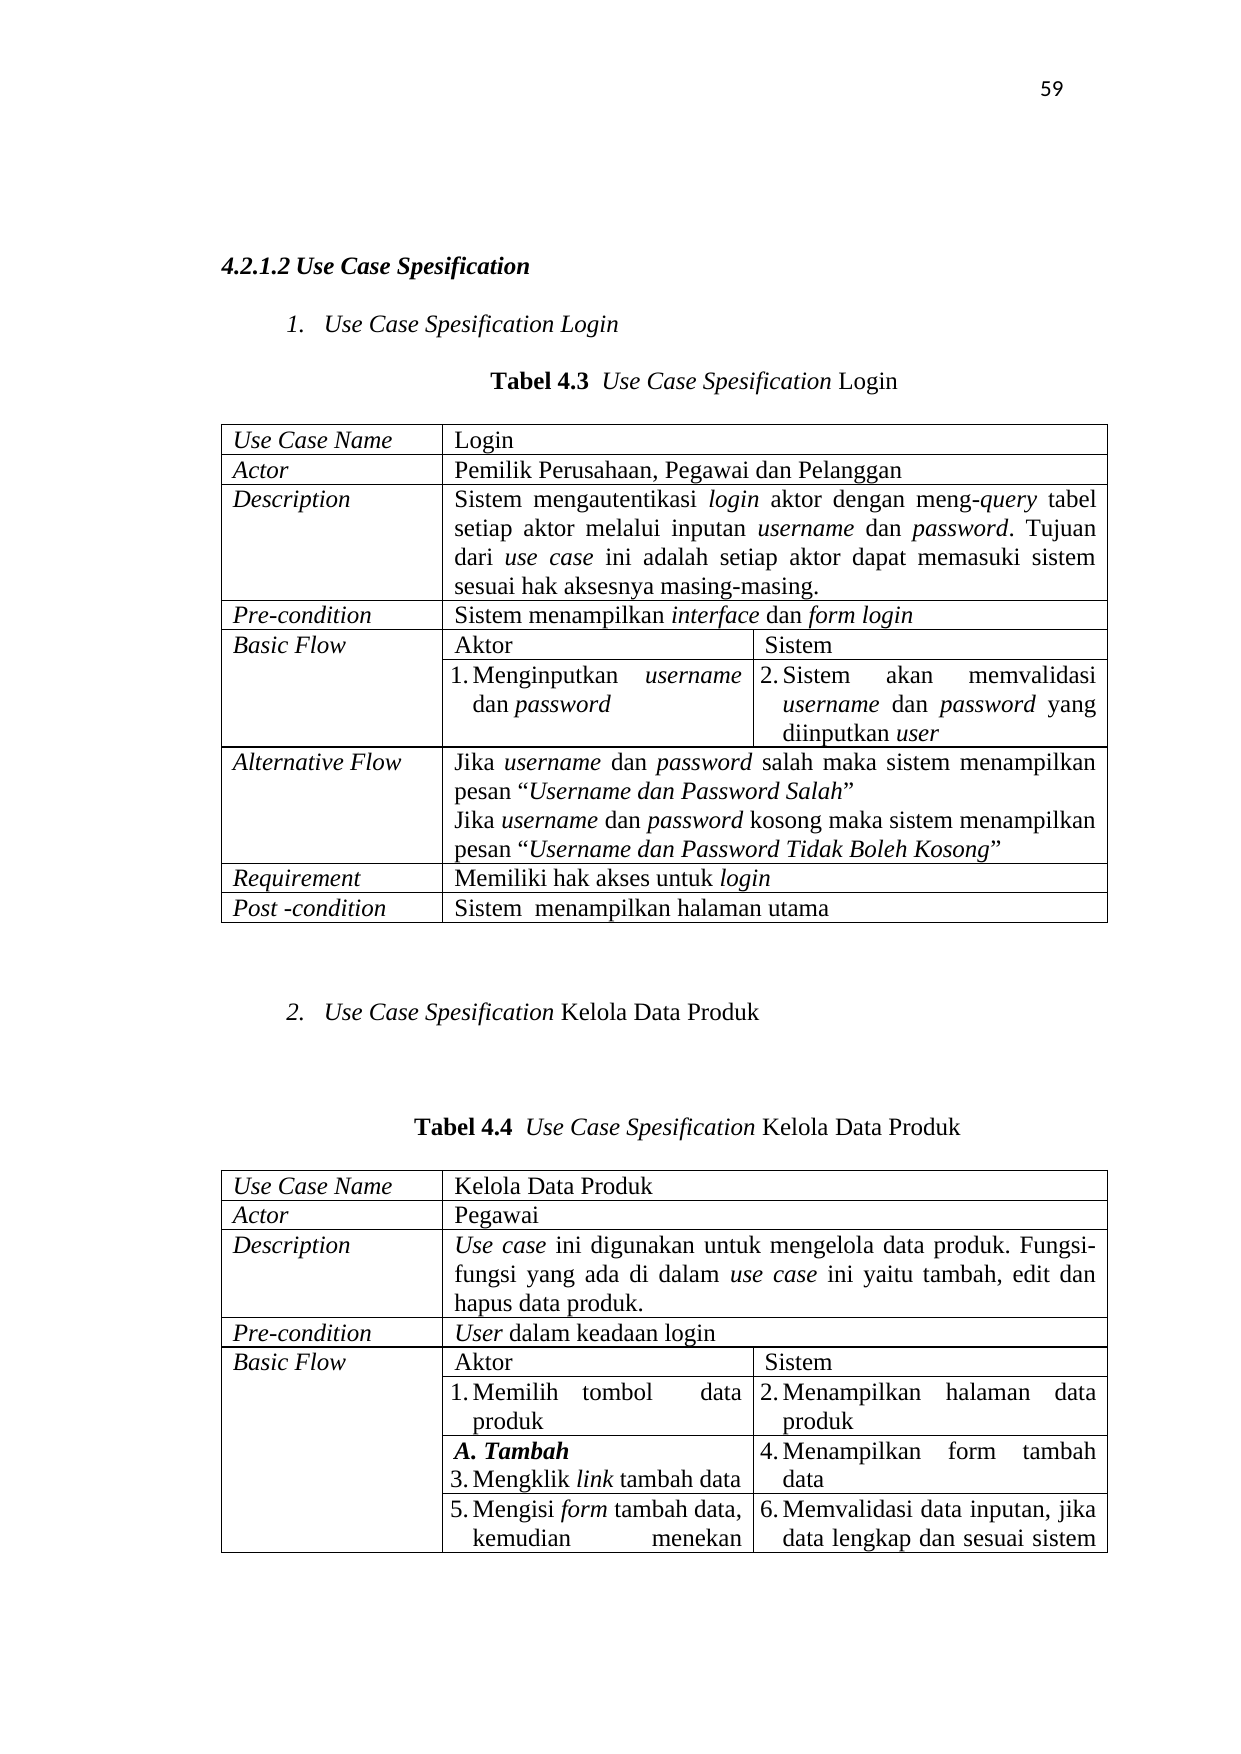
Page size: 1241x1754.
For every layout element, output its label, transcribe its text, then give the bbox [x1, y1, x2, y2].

table_cell Memiliki hak akses untuk login [443, 864, 1107, 892]
table_cell Basic Flow [222, 1348, 442, 1552]
table_header Login [443, 425, 1107, 454]
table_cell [443, 1494, 753, 1552]
table_cell Requirement [222, 864, 442, 892]
table_cell User dalam keadaan login [443, 1318, 1107, 1346]
table_header Use Case Name [222, 1171, 442, 1199]
table_cell Description [222, 1230, 442, 1317]
table_cell Pemilik Perusahaan, Pegawai dan Pelanggan [443, 455, 1107, 483]
table_cell A. Tambah Mengklik link tambah data [443, 1436, 753, 1493]
list Tabel 4.3 Use Case Spesification Login [325, 366, 1063, 395]
table_cell Menampilkan halaman data produk [754, 1377, 1107, 1435]
list Use Case Spesification Login [286, 309, 1063, 338]
table_cell Aktor [443, 1348, 753, 1376]
table_cell Menginputkan username dan password [443, 660, 753, 746]
table_cell Actor [222, 1201, 442, 1229]
table_cell Memilih tombol data produk [443, 1377, 753, 1435]
table_cell Post -condition [222, 893, 442, 922]
list Tabel 4.4 Use Case Spesification Kelola Data Produk [311, 1112, 1063, 1141]
table_cell Pre-condition [222, 1318, 442, 1346]
table_cell Jika username dan password salah maka sistem menampilkan pesan “Username dan Password Salah” Jika username dan password kosong maka sistem menampilkan pesan “Username dan Password Tidak Boleh Kosong” [443, 748, 1107, 862]
table_cell Alternative Flow [222, 748, 442, 862]
list Use Case Spesification Kelola Data Produk [286, 997, 1063, 1026]
table_cell Actor [222, 455, 442, 483]
list Use Case Spesification [221, 251, 1063, 280]
table_cell Sistem menampilkan interface dan form login [443, 601, 1107, 629]
table_cell Pegawai [443, 1201, 1107, 1229]
table_cell Sistem akan memvalidasi username dan password yang diinputkan user [754, 660, 1107, 746]
table_cell Sistem [754, 1348, 1107, 1376]
table_cell Description [222, 485, 442, 599]
table_cell Aktor [443, 630, 753, 659]
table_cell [754, 1494, 1107, 1552]
table_cell Menampilkan form tambah data [754, 1436, 1107, 1493]
table_cell Basic Flow [222, 630, 442, 746]
table_cell Sistem mengautentikasi login aktor dengan meng-query tabel setiap aktor melalui inputan username dan password. Tujuan dari use case ini adalah setiap aktor dapat memasuki sistem sesuai hak aksesnya masing-masing. [443, 485, 1107, 599]
table_cell Pre-condition [222, 601, 442, 629]
table_cell Sistem menampilkan halaman utama [443, 893, 1107, 922]
table_cell Sistem [754, 630, 1107, 659]
table_cell Use case ini digunakan untuk mengelola data produk. Fungsi-fungsi yang ada di dalam use case ini yaitu tambah, edit dan hapus data produk. [443, 1230, 1107, 1317]
table_header Use Case Name [222, 425, 442, 454]
table_header Kelola Data Produk [443, 1171, 1107, 1199]
